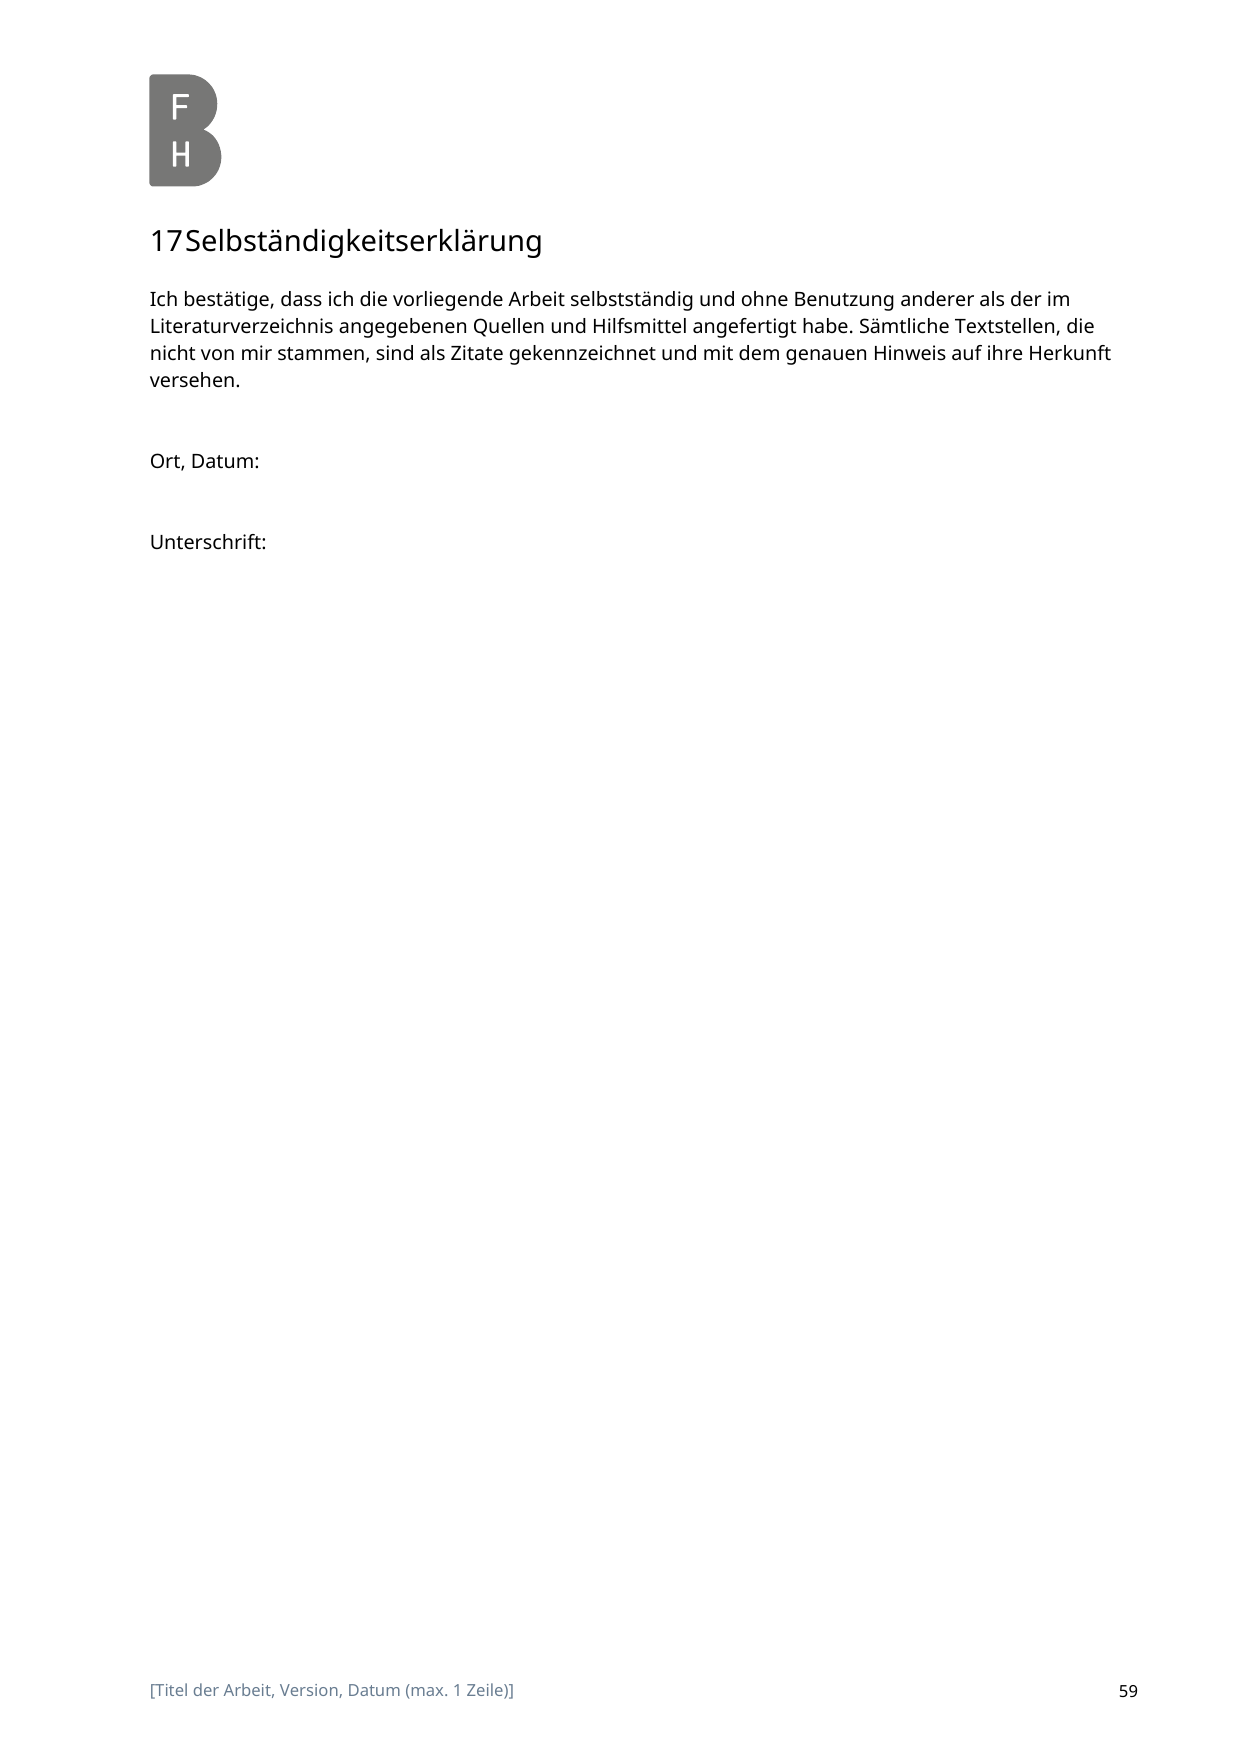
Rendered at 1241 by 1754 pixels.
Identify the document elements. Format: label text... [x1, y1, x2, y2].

text Unterschrift: [149, 528, 1136, 555]
text Ort, Datum: [149, 447, 1136, 474]
text Ich bestätige, dass ich die vorliegende Arbeit selbstständig und ohne Benutzung anderer als der im Literaturverzeichnis angegebenen Quellen und Hilfsmittel angefertigt habe. Sämtliche Textstellen, die nicht von mir stammen, sind als Zitate gekennzeichnet und mit dem genauen Hinweis auf ihre Herkunft versehen. [149, 285, 1136, 393]
subtitle Selbständigkeitserklärung [149, 221, 1136, 260]
